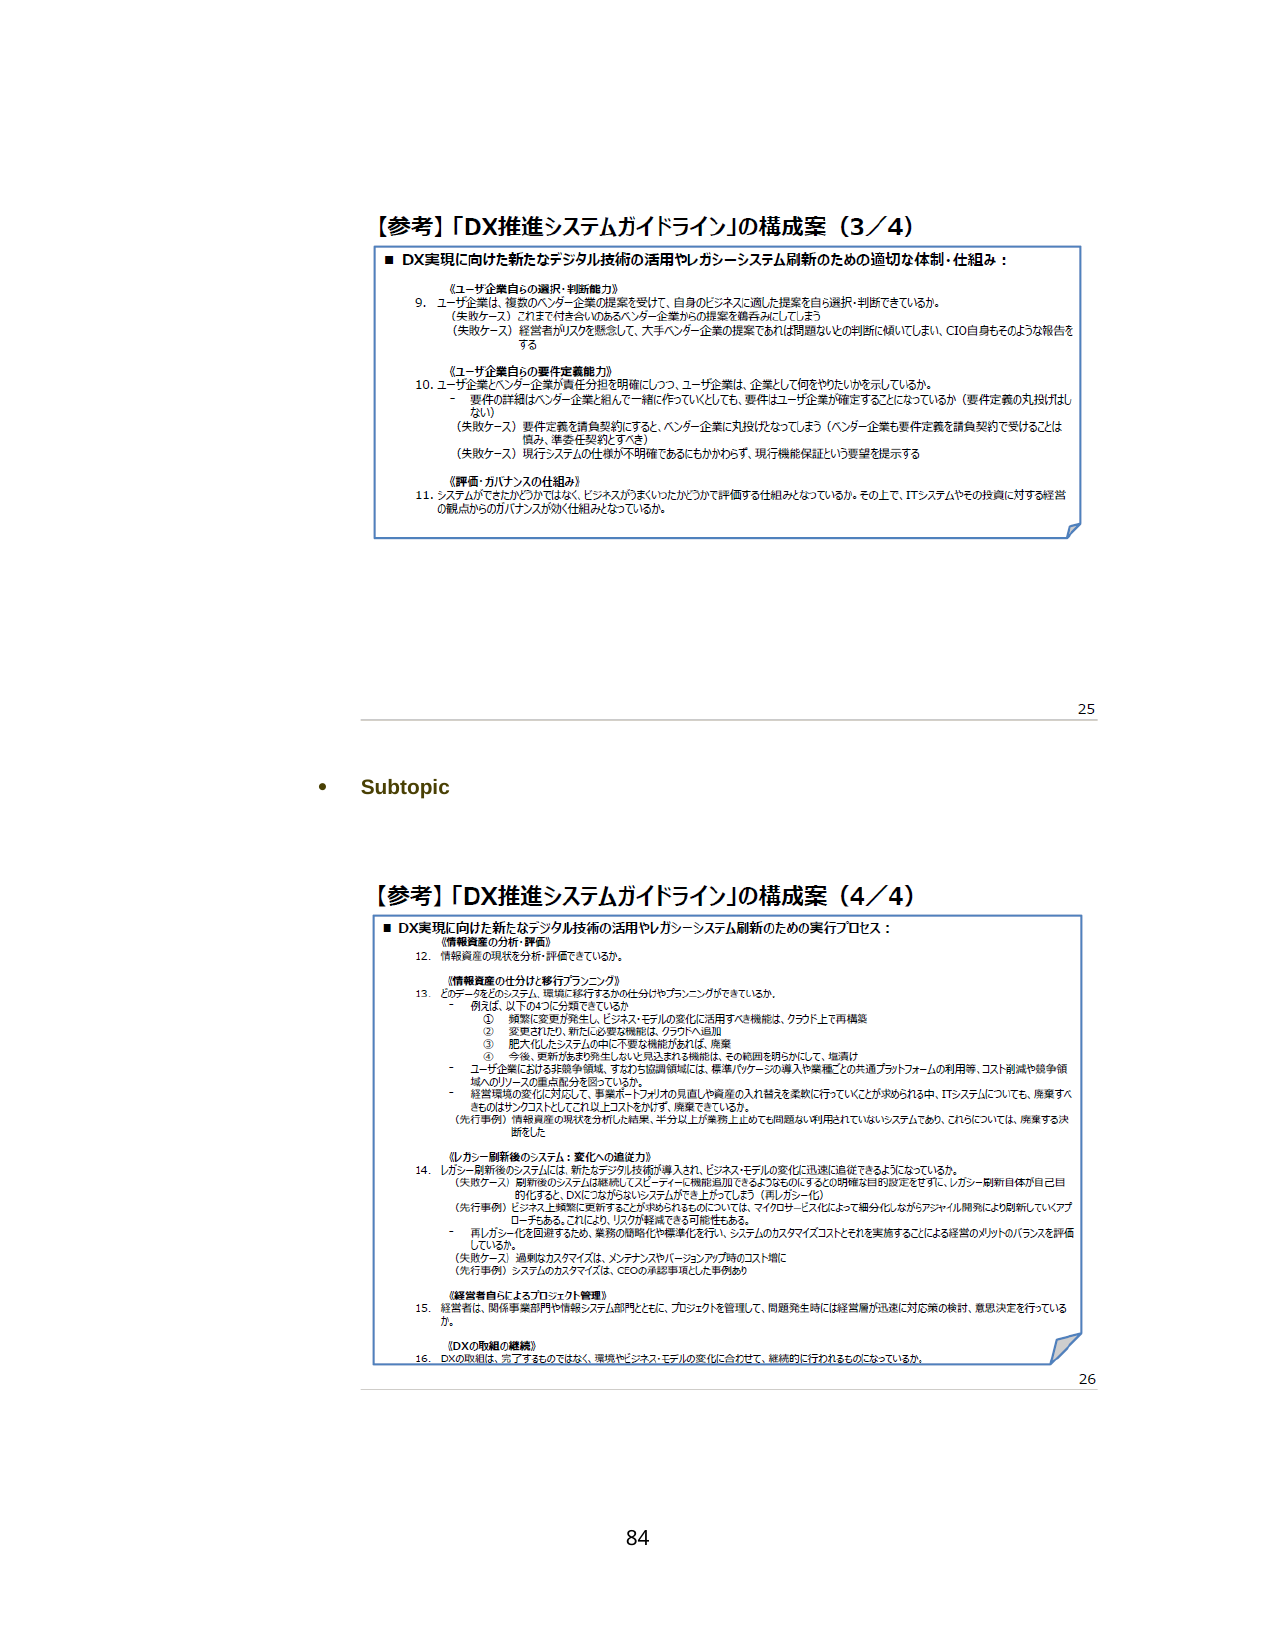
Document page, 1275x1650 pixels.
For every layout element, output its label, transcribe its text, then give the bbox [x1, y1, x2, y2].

list Subtopic [319, 775, 1098, 799]
picture [360, 206, 1098, 721]
picture [360, 876, 1098, 1390]
